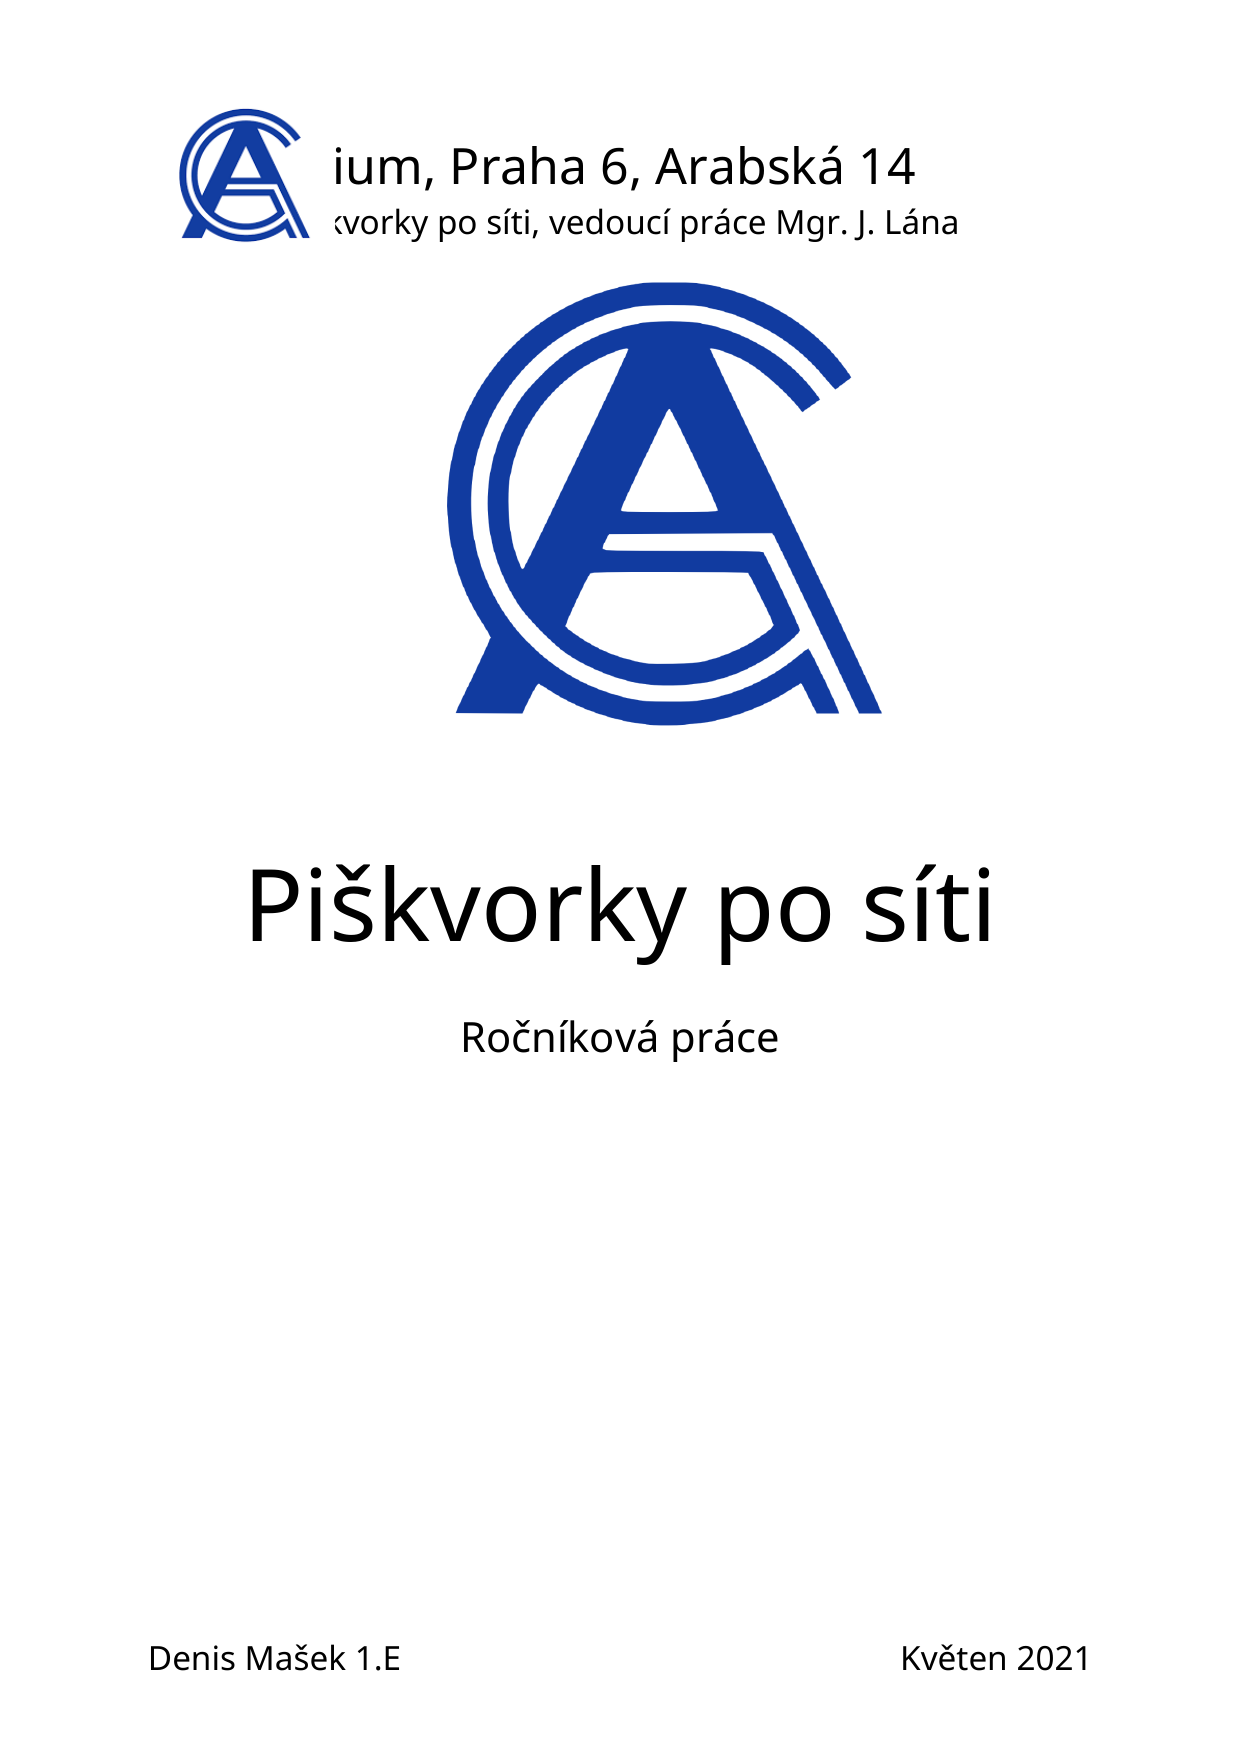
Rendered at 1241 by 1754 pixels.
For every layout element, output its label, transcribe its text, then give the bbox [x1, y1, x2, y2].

text Piškvorky po síti [148, 834, 1092, 970]
picture [353, 244, 939, 756]
picture [147, 80, 336, 283]
text Ročníková práce [148, 1007, 1092, 1064]
